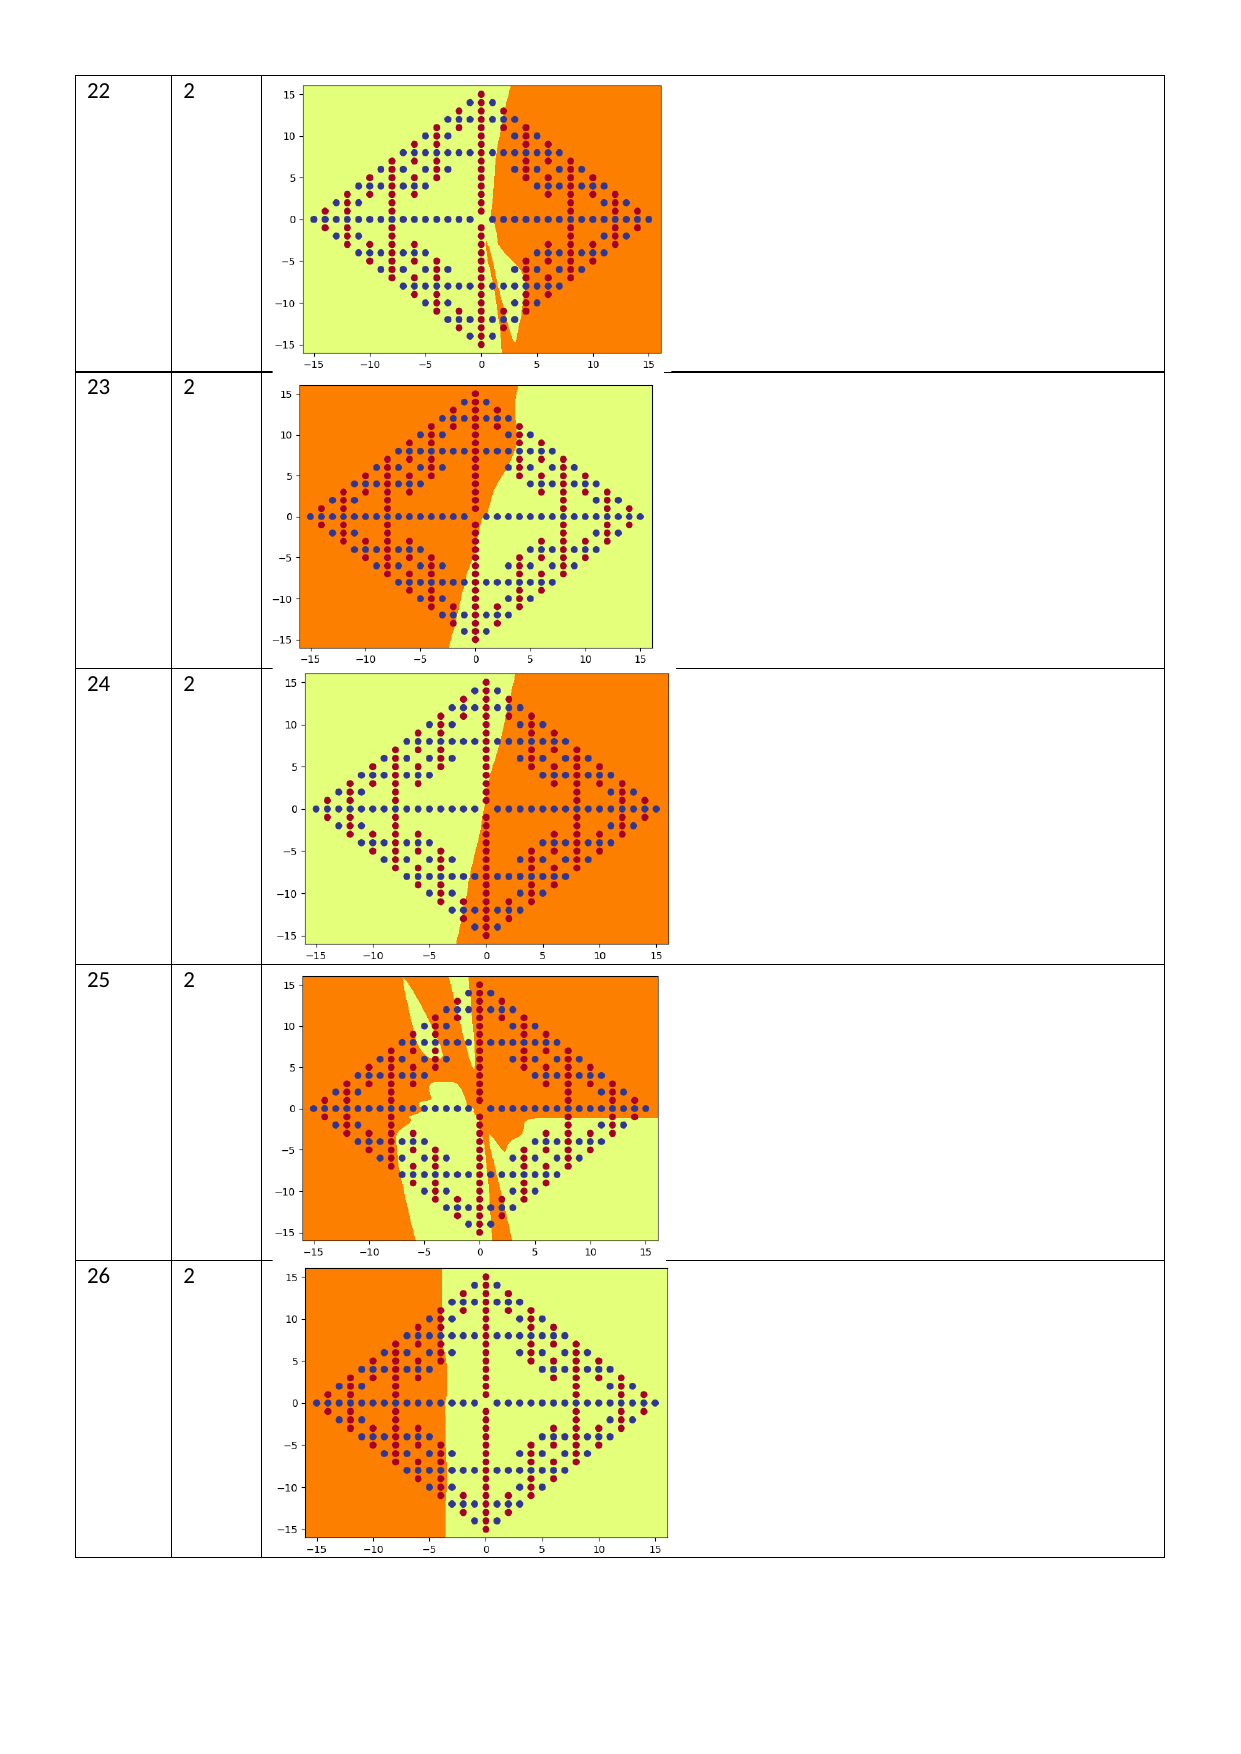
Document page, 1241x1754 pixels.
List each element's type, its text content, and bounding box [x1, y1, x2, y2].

table_cell [262, 669, 272, 964]
table_cell 2 [172, 1261, 261, 1557]
table_cell [262, 76, 272, 371]
table_cell 26 [76, 1261, 171, 1557]
table_cell [262, 1261, 272, 1557]
table_cell 22 [76, 76, 171, 371]
table_cell [666, 965, 1164, 1260]
table_cell [262, 373, 272, 668]
table_cell [262, 965, 272, 1260]
table_cell 2 [172, 76, 261, 371]
picture [272, 965, 678, 1557]
table_cell [664, 373, 1164, 668]
table_cell 24 [76, 669, 171, 964]
picture [272, 76, 677, 964]
table_cell 2 [172, 373, 261, 668]
table_cell 2 [172, 965, 261, 1260]
table_cell 23 [76, 373, 171, 668]
table_cell 2 [172, 669, 261, 964]
table_cell [672, 76, 1164, 371]
table_cell [677, 669, 1164, 964]
table_cell 25 [76, 965, 171, 1260]
table_cell [678, 1261, 1164, 1557]
